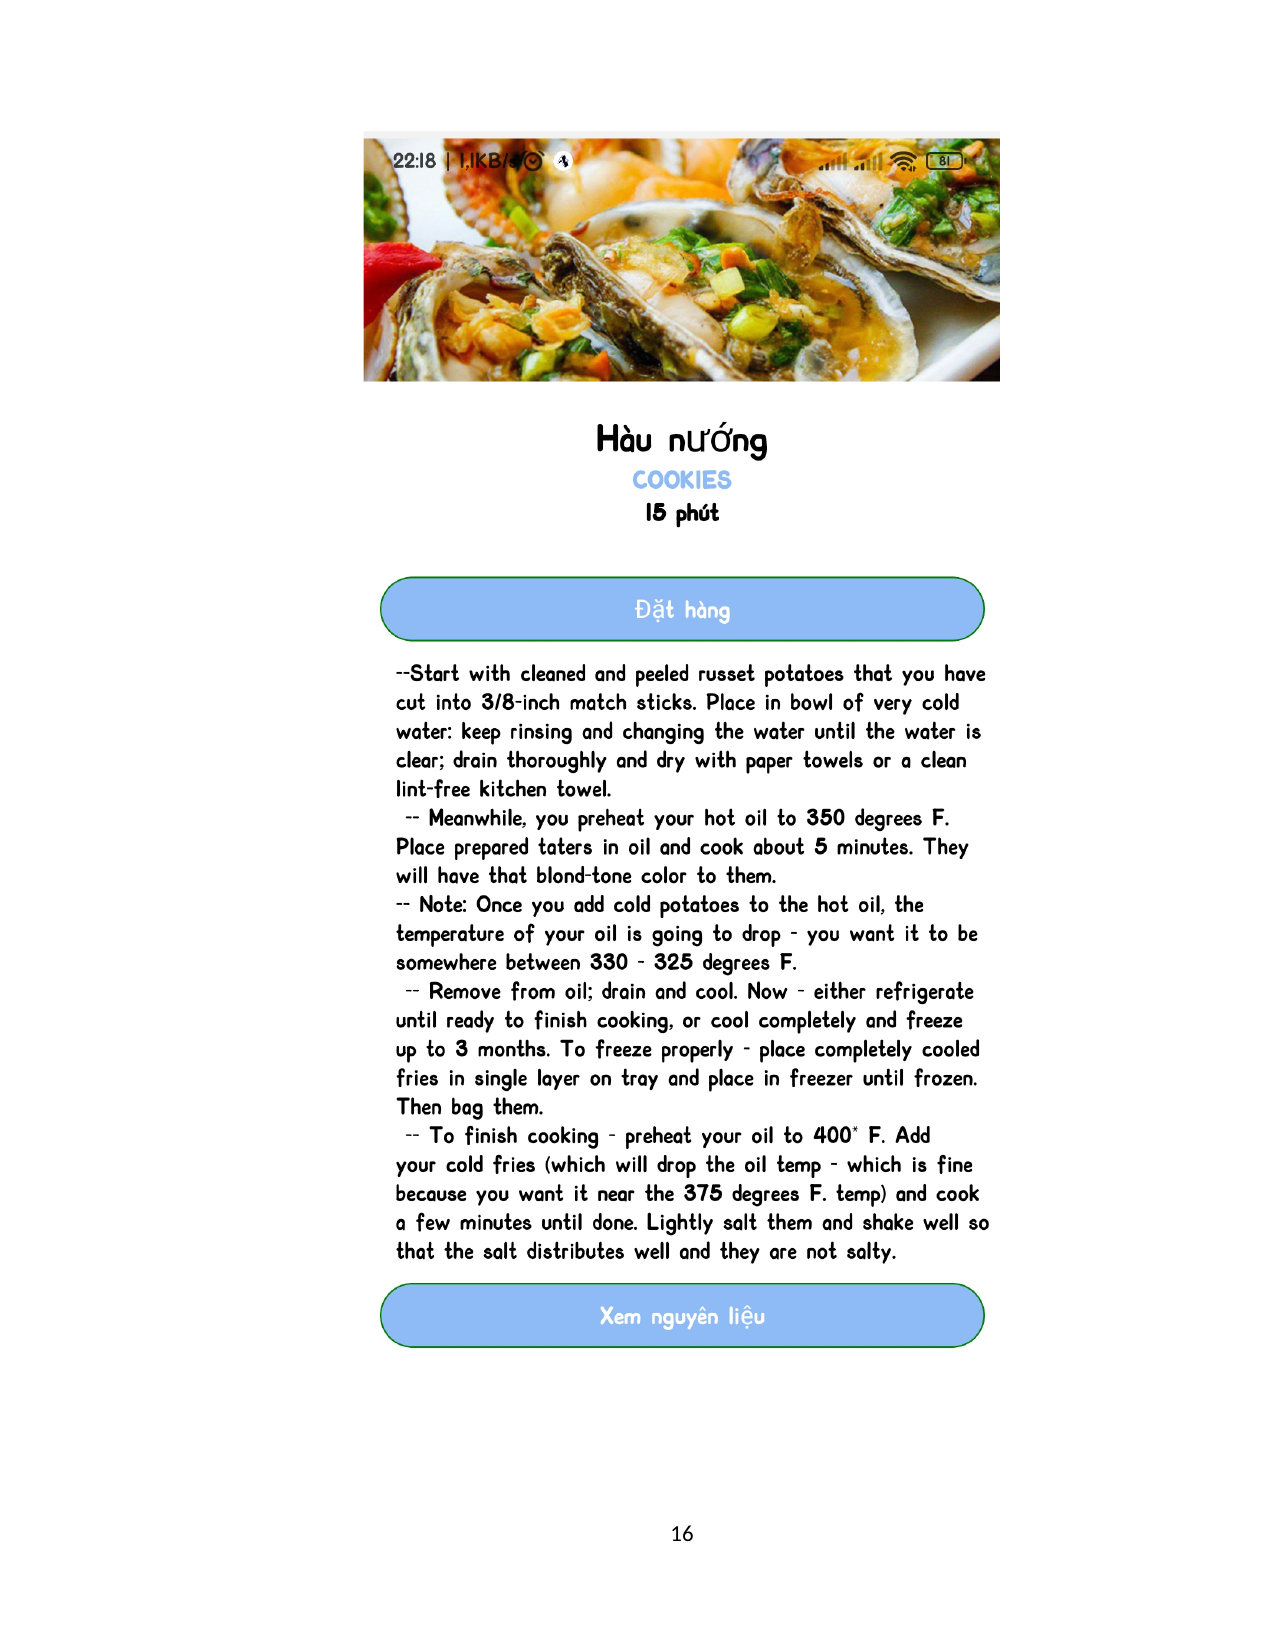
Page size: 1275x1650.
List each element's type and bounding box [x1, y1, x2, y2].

picture [363, 131, 1000, 1519]
